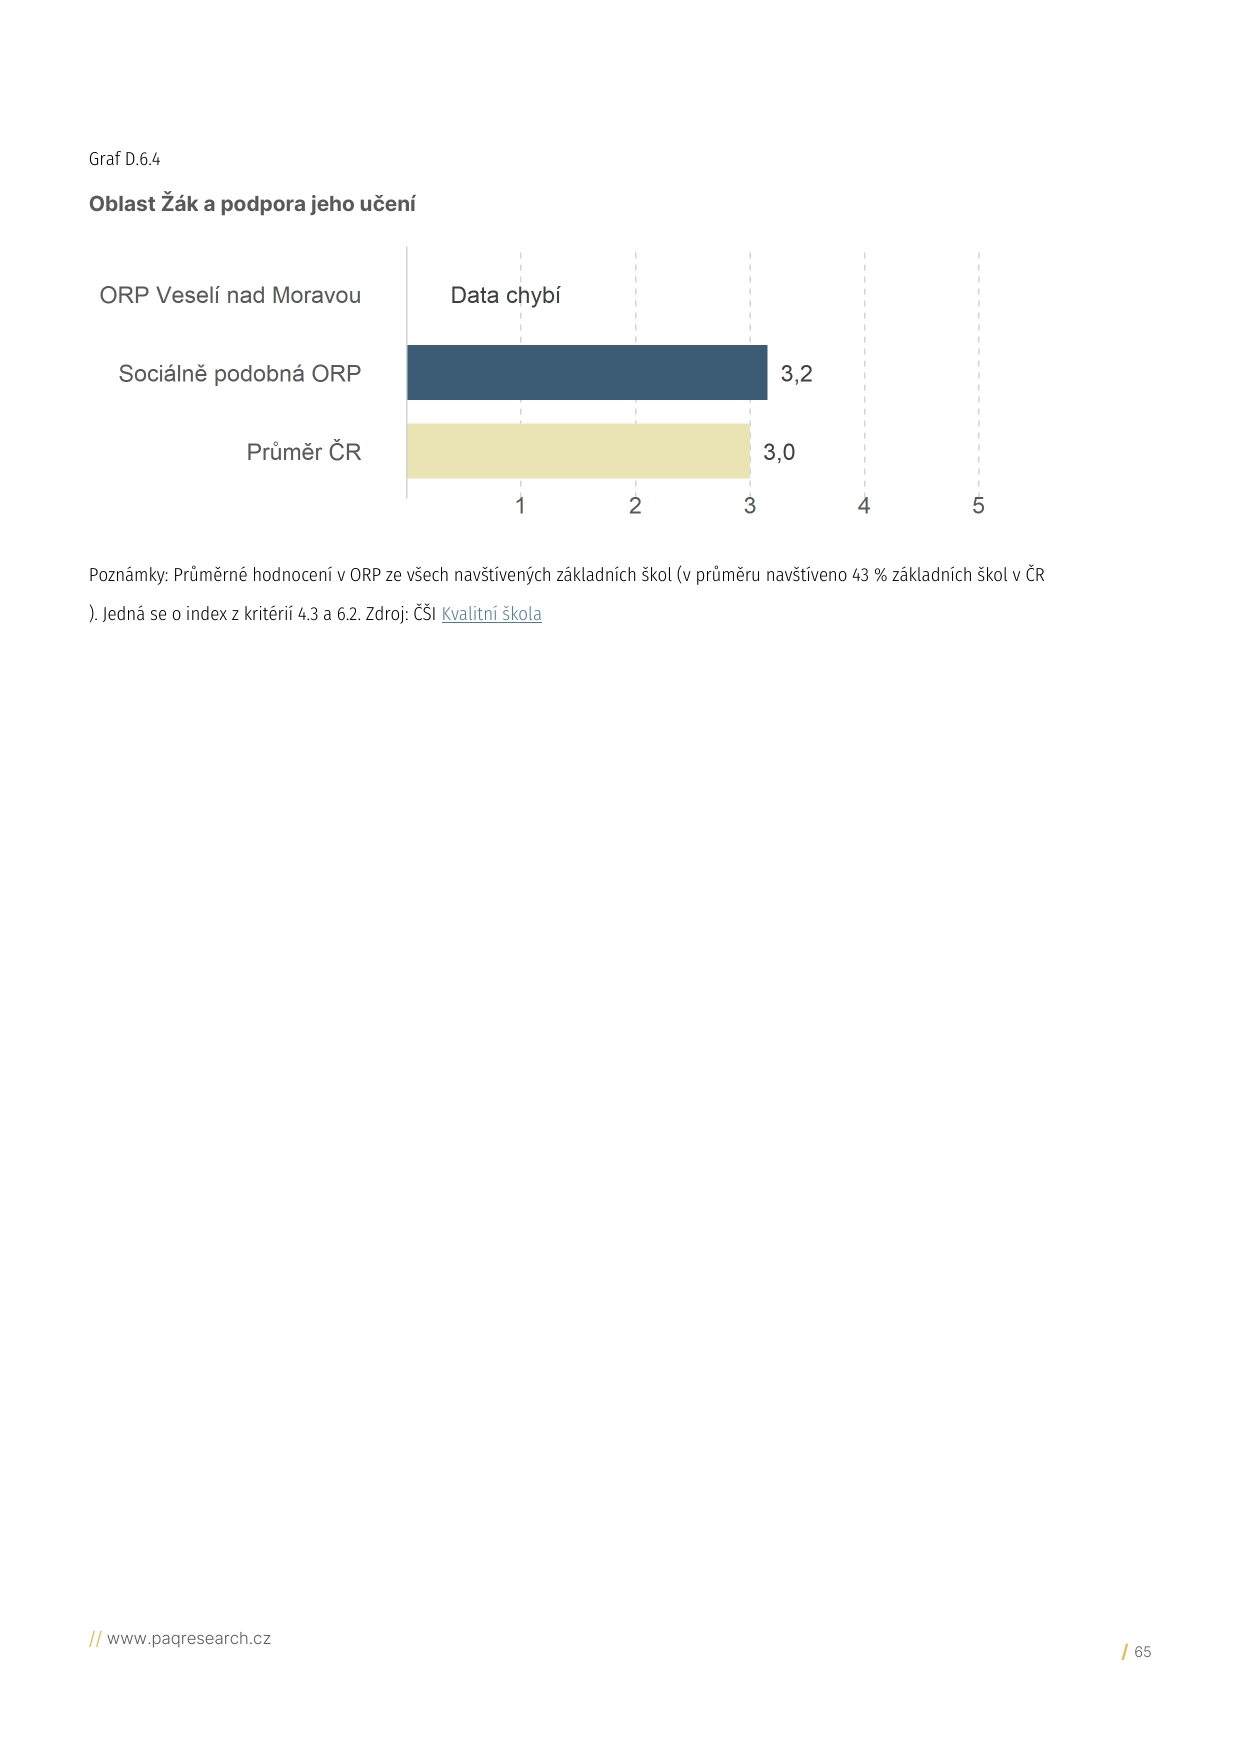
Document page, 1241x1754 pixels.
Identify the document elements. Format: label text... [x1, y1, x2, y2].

picture [88, 216, 1139, 548]
text Graf D.6.4 [89, 148, 1152, 170]
text ). Jedná se o index z kritérií 4.3 a 6.2. Zdroj: ČŠI Kvalitní škola [89, 603, 1152, 625]
text Poznámky: Průměrné hodnocení v ORP ze všech navštívených základních škol (v průměru navštíveno 43 % základních škol v ČR [89, 564, 1152, 587]
text Oblast Žák a podpora jeho učení [89, 186, 1152, 216]
